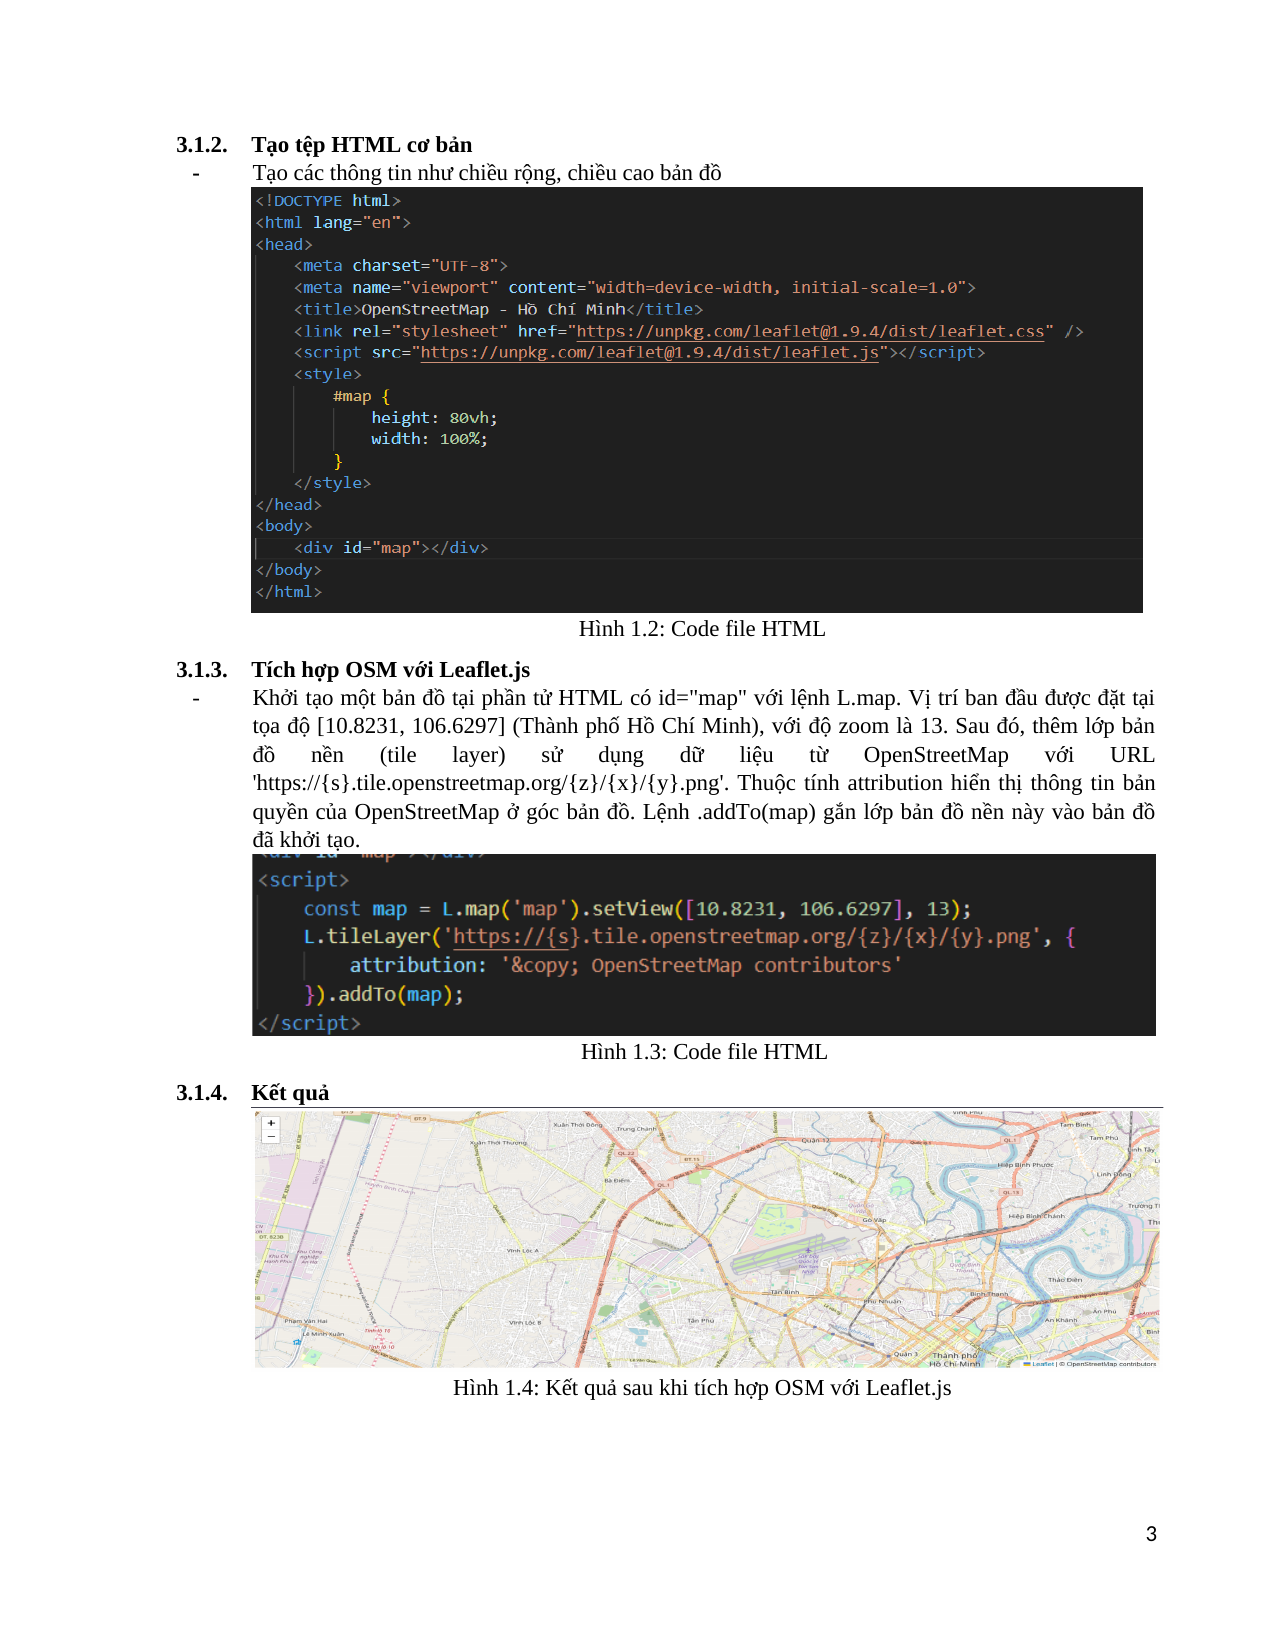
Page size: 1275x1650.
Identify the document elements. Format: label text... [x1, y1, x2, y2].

subtitle Tạo tệp HTML cơ bản [176, 131, 1157, 157]
picture [252, 854, 1156, 1036]
subtitle Tích hợp OSM với Leaflet.js [176, 656, 1157, 682]
picture [251, 1107, 1164, 1372]
text Hình 1.3: Code file HTML [252, 1038, 1157, 1064]
list Tạo các thông tin như chiều rộng, chiều cao bản đồ [192, 159, 1157, 185]
subtitle Kết quả [176, 1079, 1157, 1105]
picture [251, 187, 1143, 613]
text Hình 1.2: Code file HTML [248, 615, 1157, 641]
text Hình 1.4: Kết quả sau khi tích hợp OSM với Leaflet.js [248, 1374, 1157, 1401]
list Khởi tạo một bản đồ tại phần tử HTML có id="map" với lệnh L.map. Vị trí ban đầu được đặt tại tọa độ [10.8231, 106.6297] (Thành phố Hồ Chí Minh), với độ zoom là 13. Sau đó, thêm lớp bản đồ nền (tile layer) sử dụng dữ liệu từ OpenStreetMap với URL 'https://{s}.tile.openstreetmap.org/{z}/{x}/{y}.png'. Thuộc tính attribution hiển thị thông tin bản quyền của OpenStreetMap ở góc bản đồ. Lệnh .addTo(map) gắn lớp bản đồ nền này vào bản đồ đã khởi tạo. [192, 684, 1157, 853]
